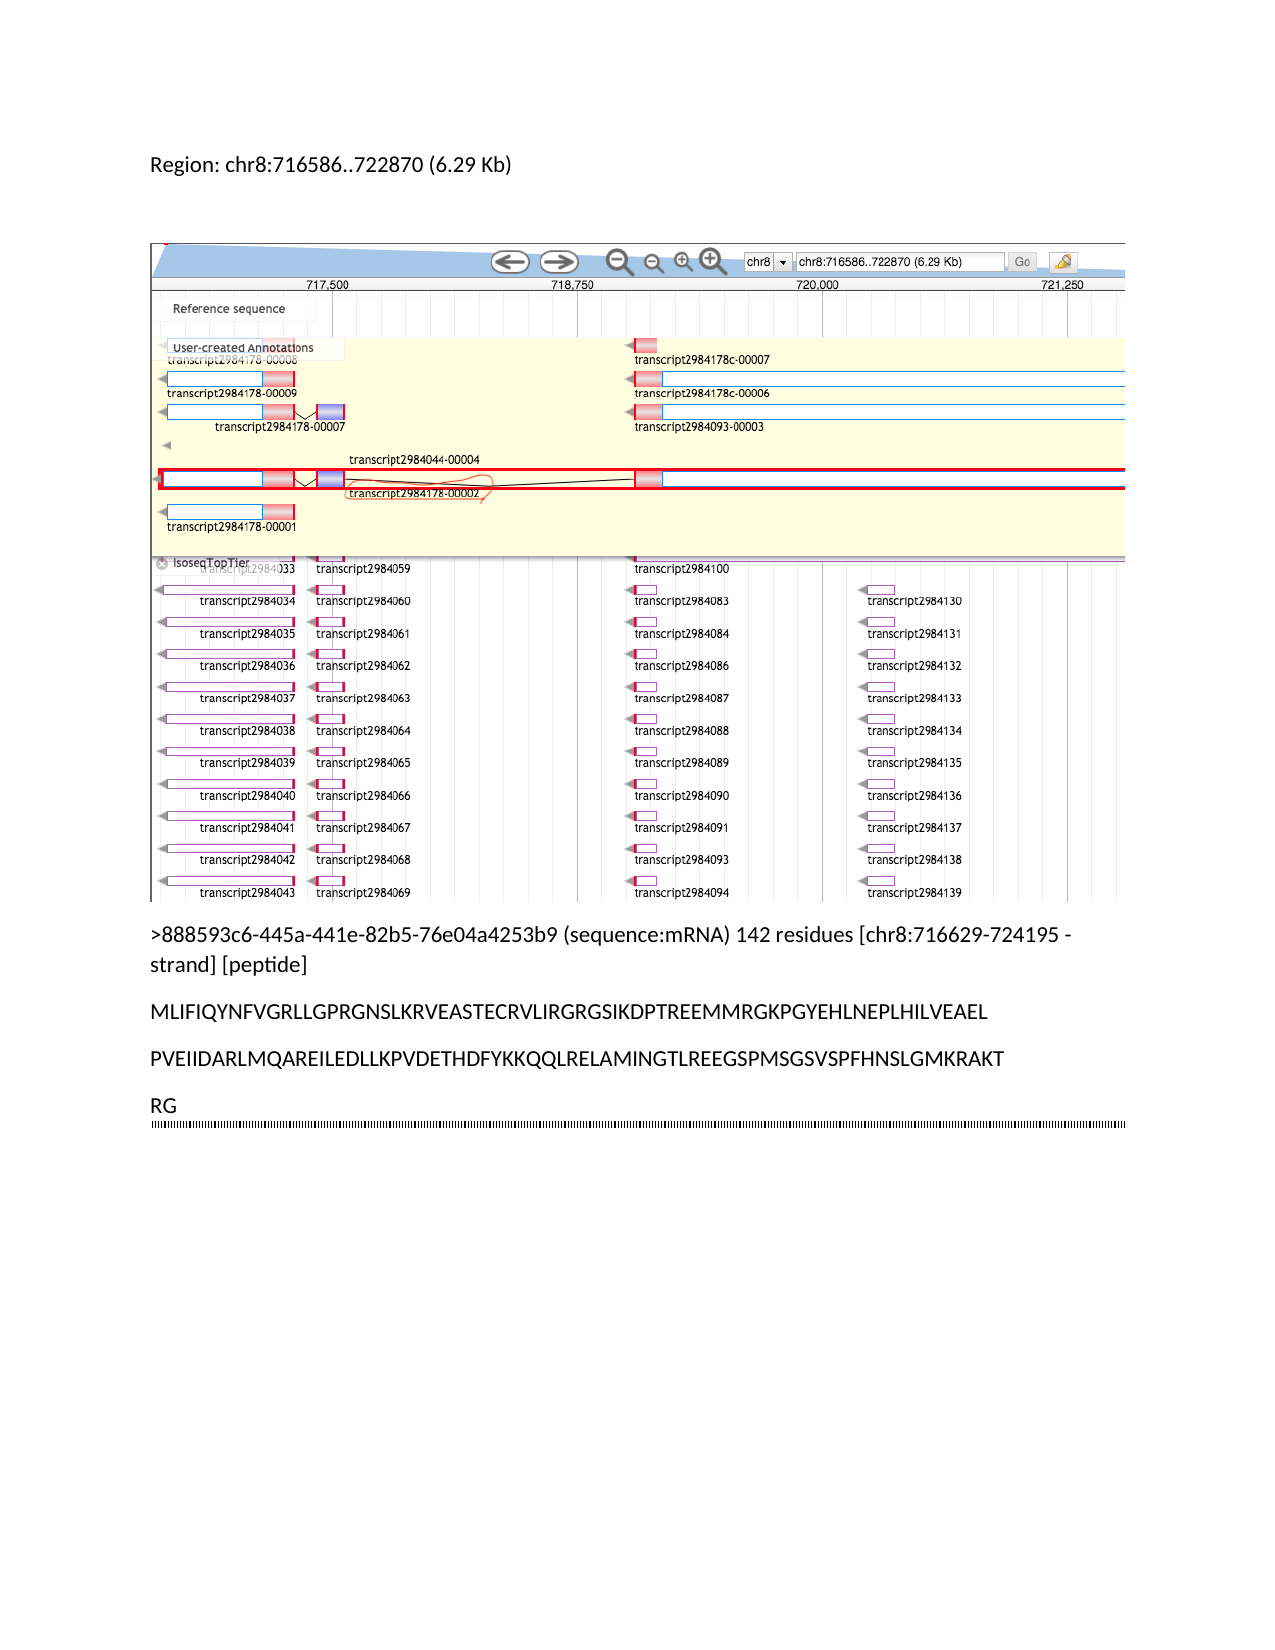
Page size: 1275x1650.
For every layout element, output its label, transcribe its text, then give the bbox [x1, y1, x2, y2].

text MLIFIQYNFVGRLLGPRGNSLKRVEASTECRVLIRGRGSIKDPTREEMMRGKPGYEHLNEPLHILVEAEL [150, 997, 1125, 1026]
text RG [150, 1091, 1125, 1128]
picture [150, 243, 1125, 902]
text Region: chr8:716586..722870 (6.29 Kb) [150, 150, 1125, 178]
text >888593c6-445a-441e-82b5-76e04a4253b9 (sequence:mRNA) 142 residues [chr8:716629-724195 - strand] [peptide] [150, 920, 1125, 979]
text PVEIIDARLMQAREILEDLLKPVDETHDFYKKQQLRELAMINGTLREEGSPMSGSVSPFHNSLGMKRAKT [150, 1044, 1125, 1072]
